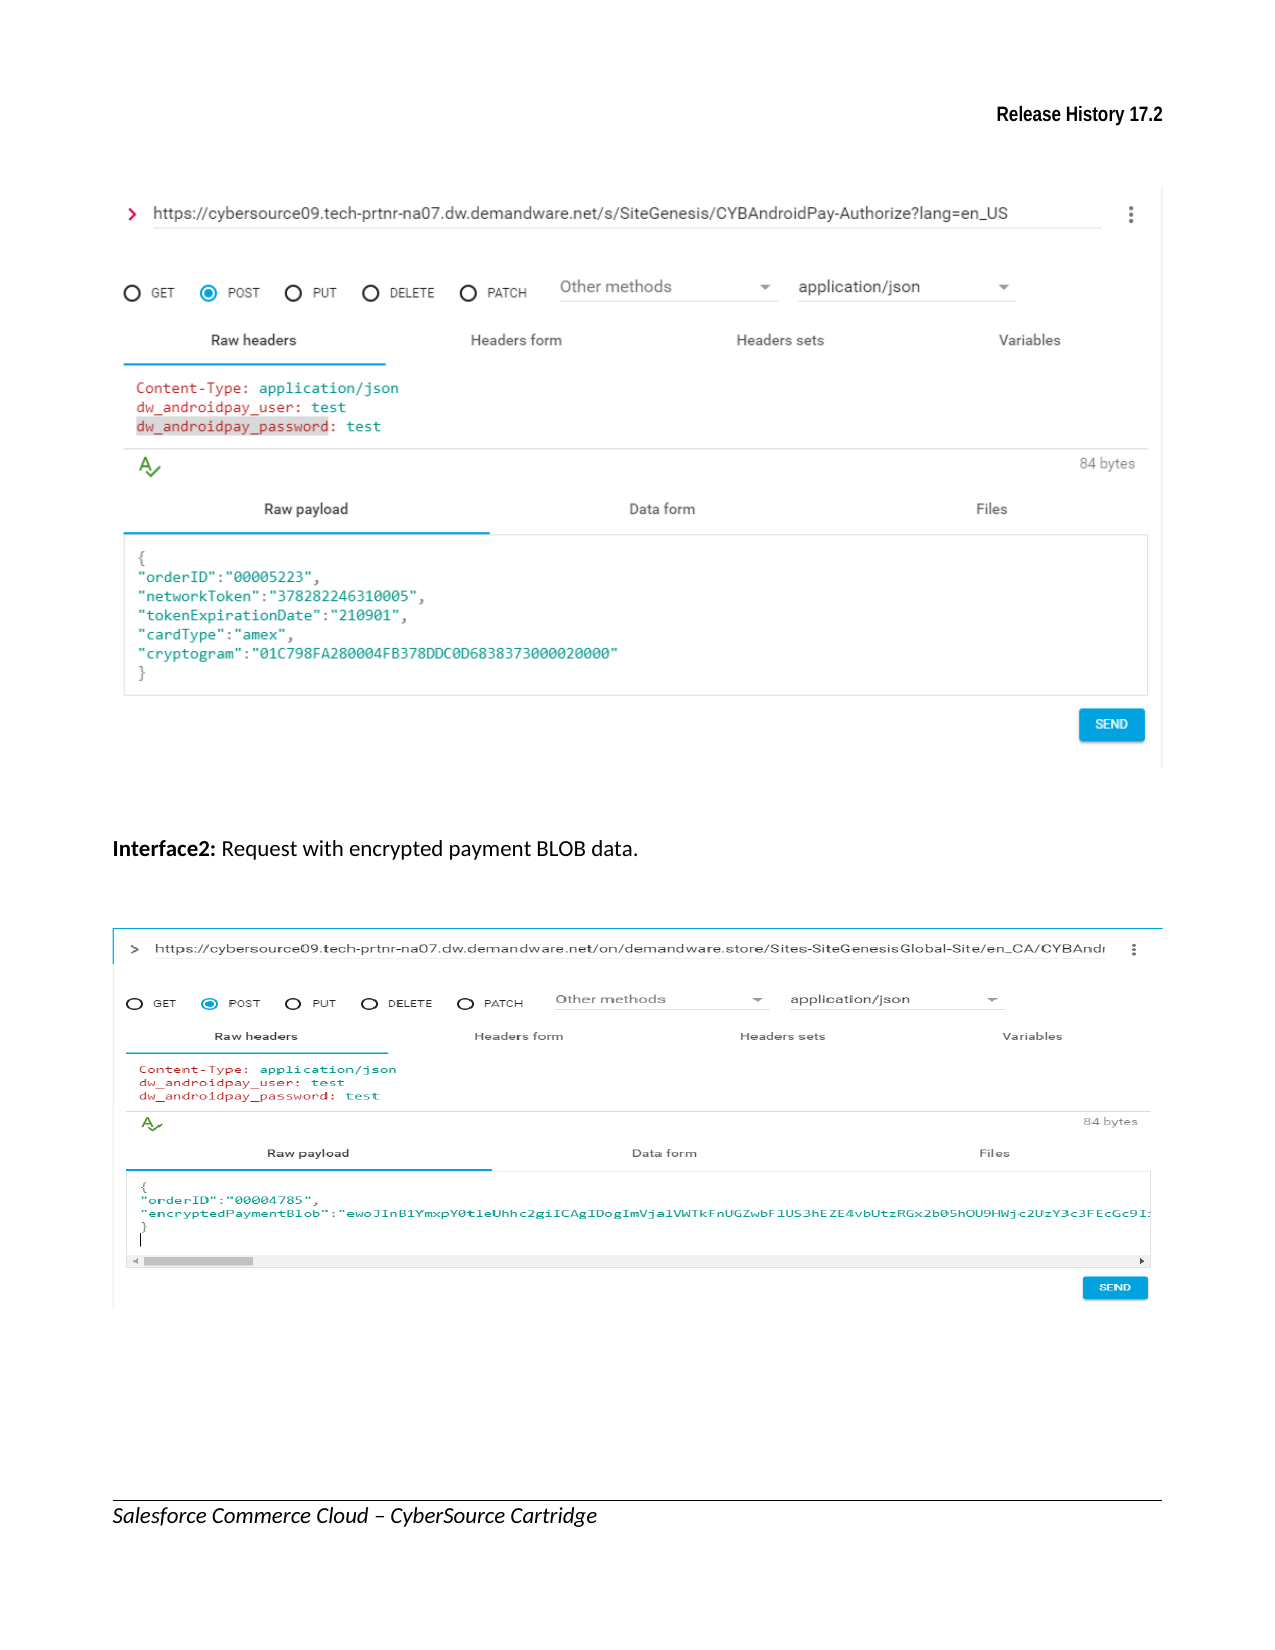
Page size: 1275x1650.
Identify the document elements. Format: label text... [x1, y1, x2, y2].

picture [112, 930, 1163, 1310]
text Interface2: Request with encrypted payment BLOB data. [112, 834, 1162, 862]
picture [112, 187, 1163, 769]
